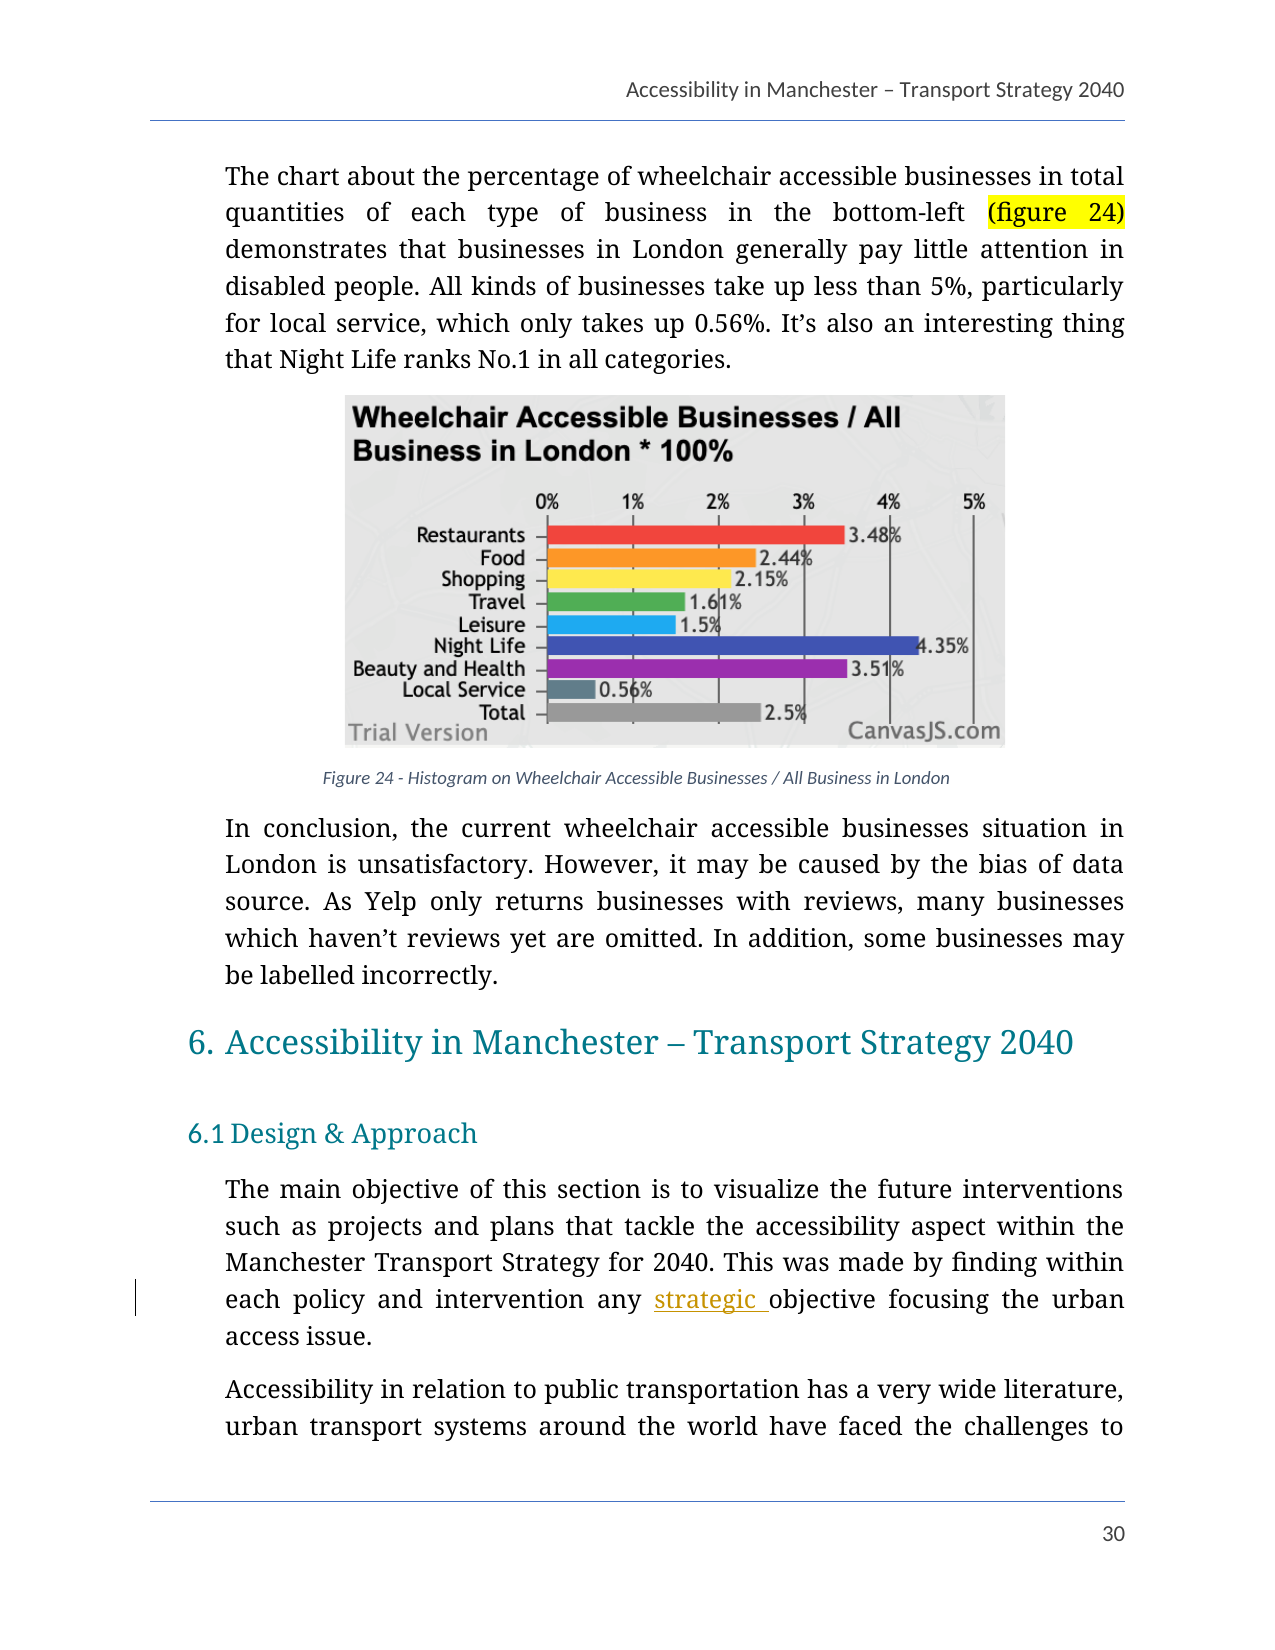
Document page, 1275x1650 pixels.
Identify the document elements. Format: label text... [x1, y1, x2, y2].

text In conclusion, the current wheelchair accessible businesses situation in London is unsatisfactory. However, it may be caused by the bias of data source. As Yelp only returns businesses with reviews, many businesses which haven’t reviews yet are omitted. In addition, some businesses may be labelled incorrectly. [225, 810, 1125, 991]
subtitle Accessibility in Manchester – Transport Strategy 2040 [187, 1019, 1125, 1064]
text The main objective of this section is to visualize the future interventions such as projects and plans that tackle the accessibility aspect within the Manchester Transport Strategy for 2040. This was made by finding within each policy and intervention any objective focusing the urban access issue. [225, 1171, 1125, 1352]
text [225, 1372, 1125, 1443]
picture [344, 395, 1006, 748]
text The chart about the percentage of wheelchair accessible businesses in total quantities of each type of business in the bottom-left (figure 24) demonstrates that businesses in London generally pay little attention in disabled people. All kinds of businesses take up less than 5%, particularly for local service, which only takes up 0.56%. It’s also an interesting thing that Night Life ranks No.1 in all categories. [225, 158, 1125, 376]
text Figure 24 - Histogram on Wheelchair Accessible Businesses / All Business in London [150, 766, 1125, 789]
list Design & Approach [187, 1115, 1125, 1152]
